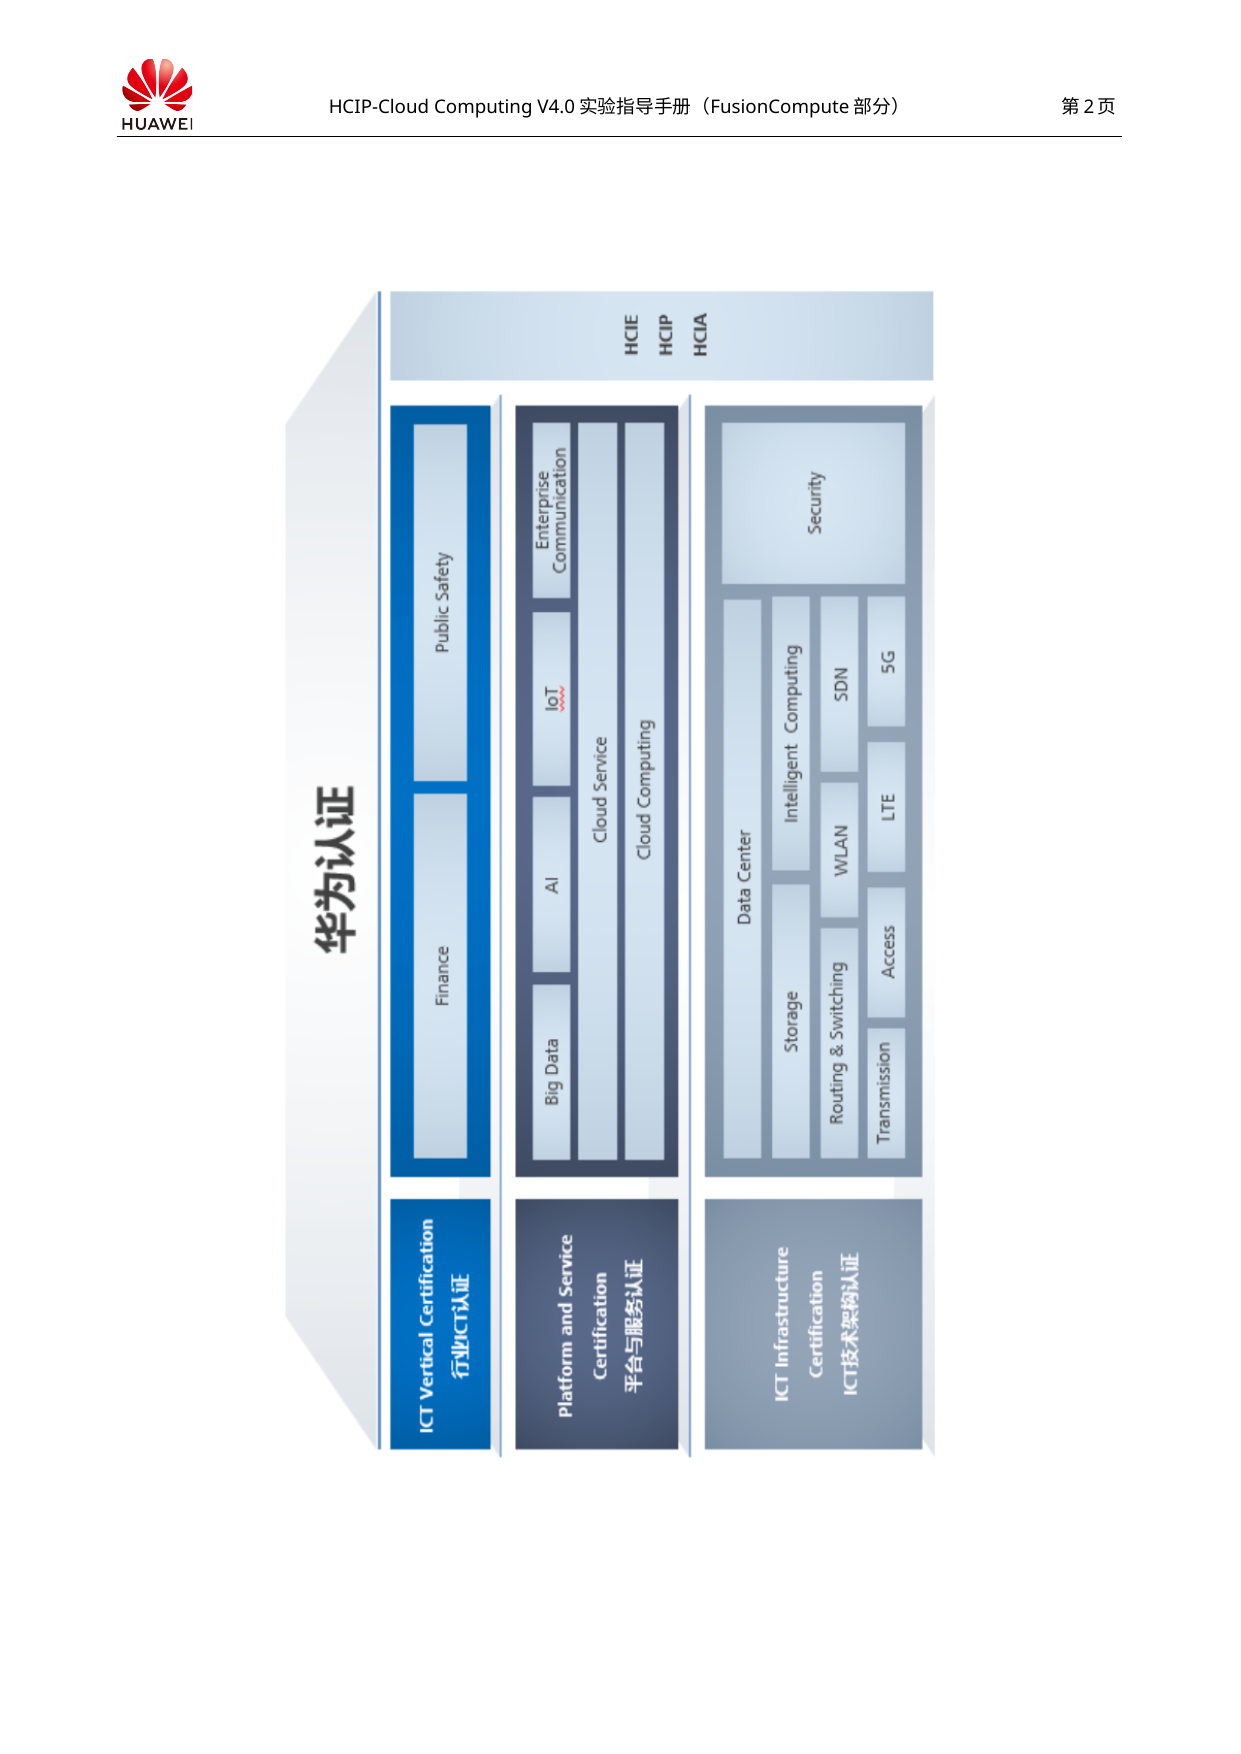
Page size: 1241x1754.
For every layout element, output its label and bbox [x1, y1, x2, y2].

picture [122, 59, 193, 130]
picture [225, 188, 997, 1562]
